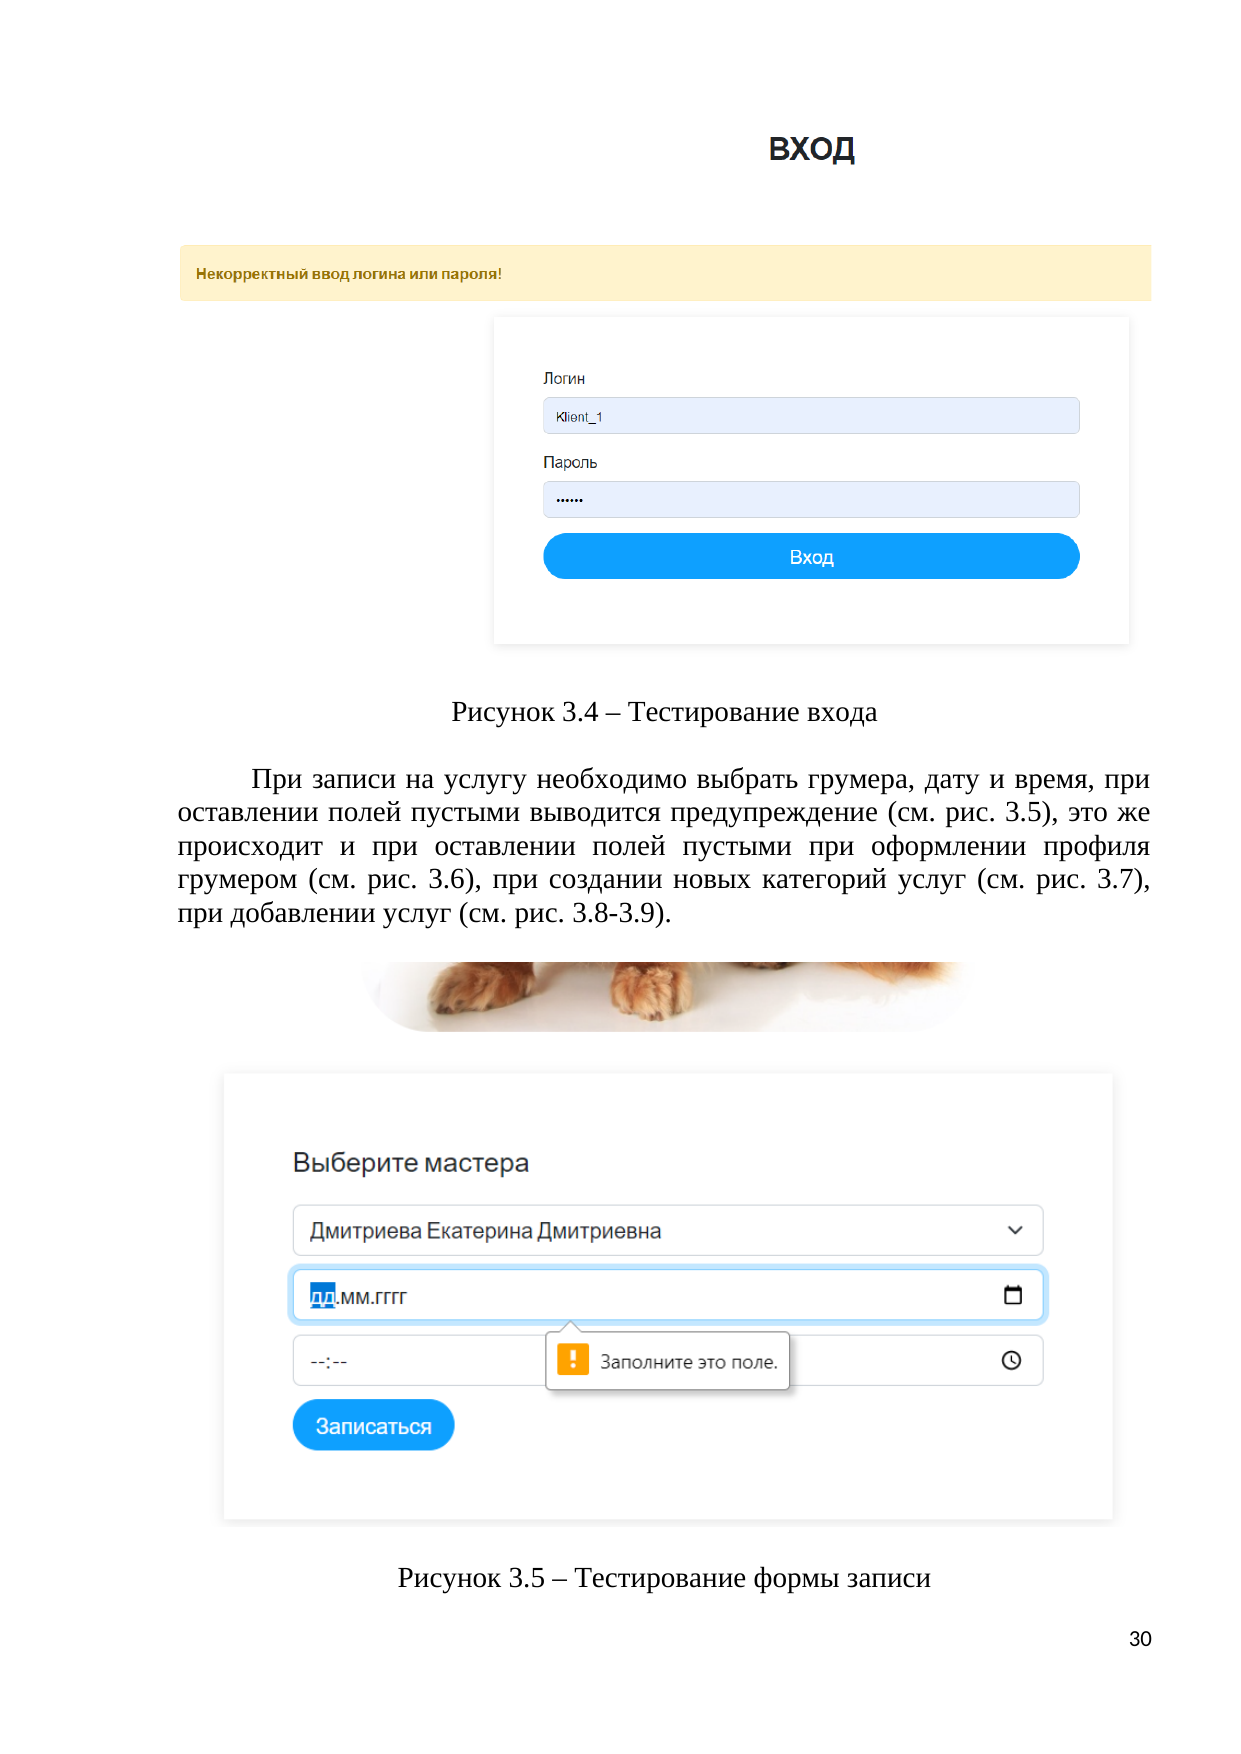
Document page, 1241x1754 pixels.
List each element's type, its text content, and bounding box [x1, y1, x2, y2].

picture [177, 962, 1152, 1527]
text Рисунок 3.4 – Тестирование входа [177, 694, 1152, 727]
text Рисунок 3.5 – Тестирование формы записи [177, 1561, 1152, 1594]
picture [177, 118, 1152, 661]
text При записи на услугу необходимо выбрать грумера, дату и время, при оставлении полей пустыми выводится предупреждение (см. рис. 3.5), это же происходит и при оставлении полей пустыми при оформлении профиля грумером (см. рис. 3.6), при создании новых категорий услуг (см. рис. 3.7), при добавлении услуг (см. рис. 3.8-3.9). [177, 761, 1152, 929]
